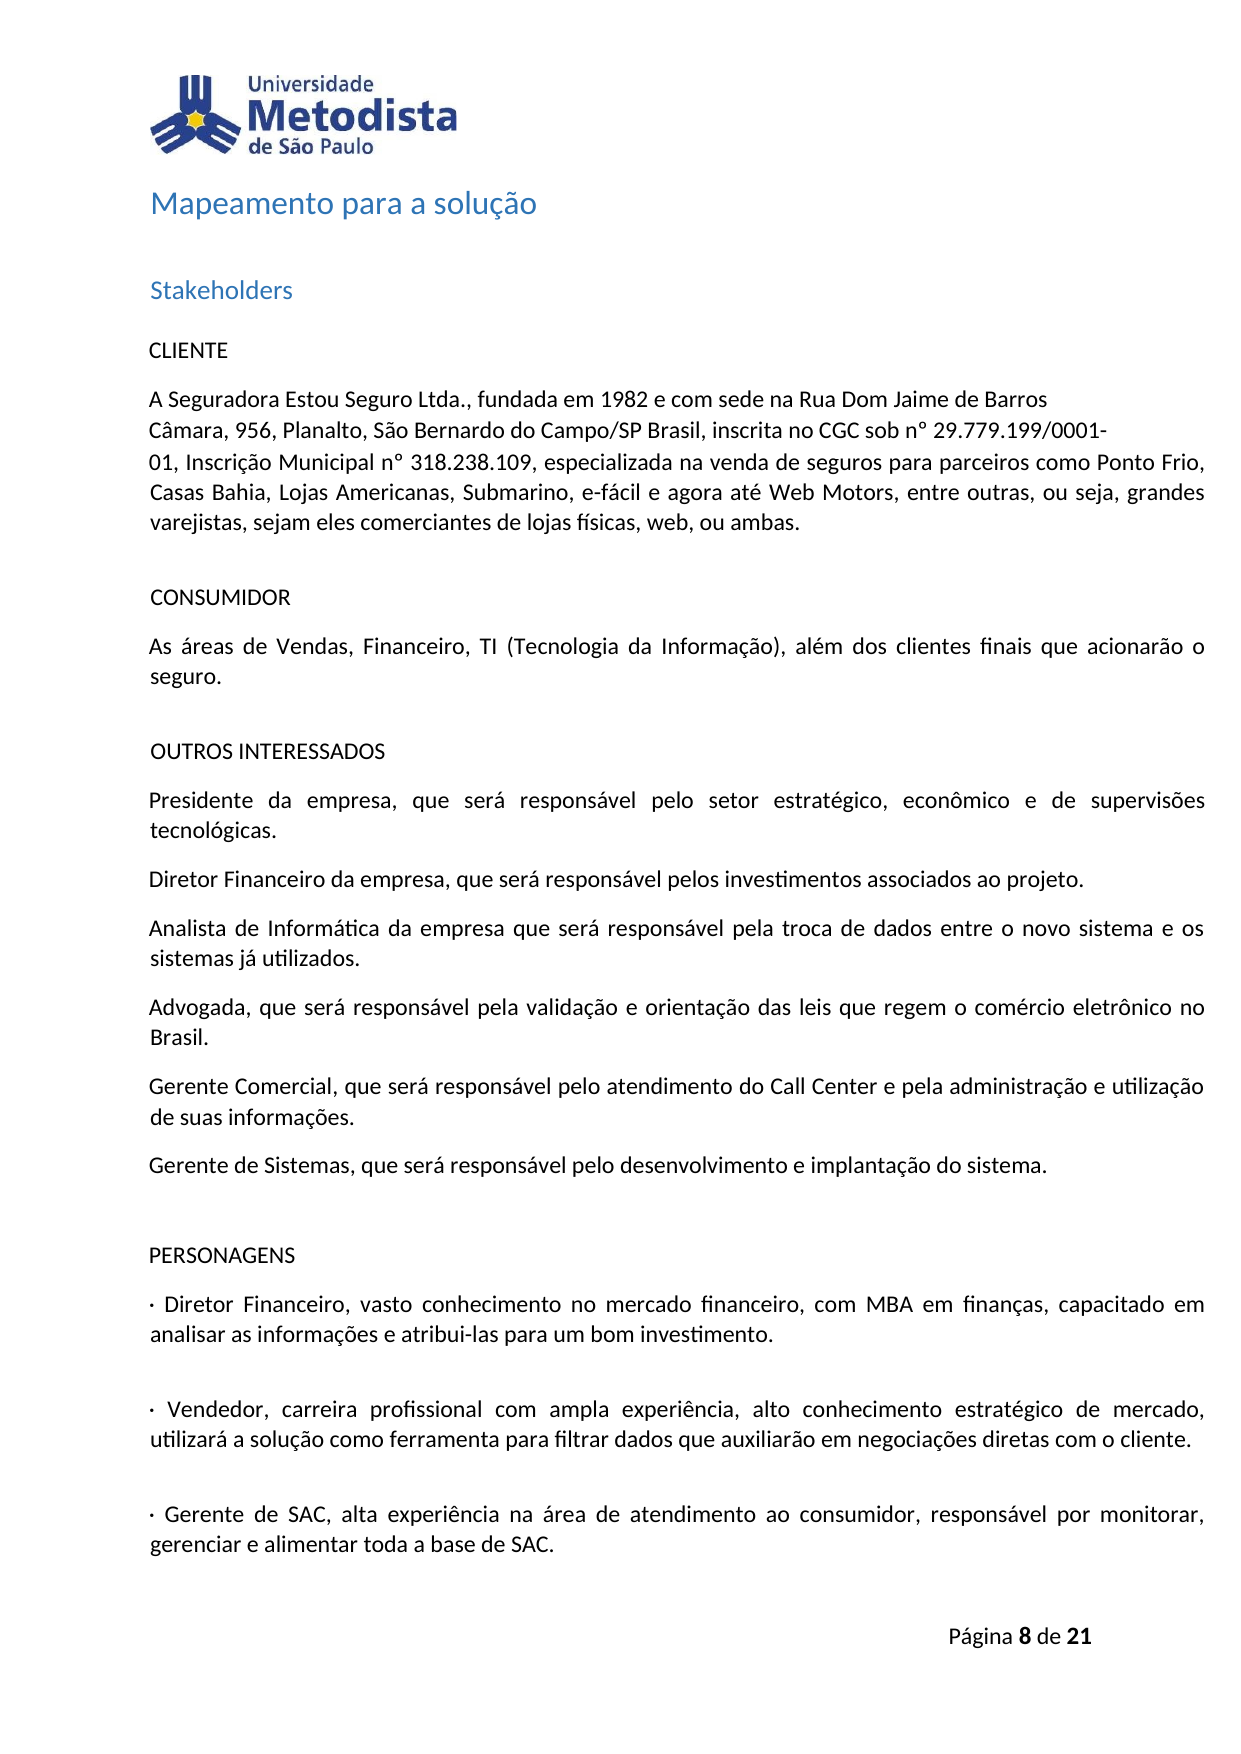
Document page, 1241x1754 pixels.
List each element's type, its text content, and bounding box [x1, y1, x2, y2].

text Gerente Comercial, que será responsável pelo atendimento do Call Center e pela administração e utilização de suas informações. [149, 1071, 1206, 1131]
text CLIENTE [149, 335, 1206, 364]
picture [150, 75, 457, 155]
text A Seguradora Estou Seguro Ltda., fundada em 1982 e com sede na Rua Dom Jaime de Barros [149, 384, 1206, 413]
text Gerente de Sistemas, que será responsável pelo desenvolvimento e implantação do sistema. [149, 1151, 1206, 1180]
text As áreas de Vendas, Financeiro, TI (Tecnologia da Informação), além dos clientes finais que acionarão o seguro. [149, 631, 1206, 690]
text Analista de Informática da empresa que será responsável pela troca de dados entre o novo sistema e os sistemas já utilizados. [149, 913, 1206, 972]
text · Diretor Financeiro, vasto conhecimento no mercado financeiro, com MBA em finanças, capacitado em analisar as informações e atribui-las para um bom investimento. [149, 1289, 1206, 1348]
text · Gerente de SAC, alta experiência na área de atendimento ao consumidor, responsável por monitorar, gerenciar e alimentar toda a base de SAC. [149, 1499, 1206, 1558]
text Câmara, 956, Planalto, São Bernardo do Campo/SP Brasil, inscrita no CGC sob nº 29.779.199/0001- [149, 415, 1206, 444]
text Presidente da empresa, que será responsável pelo setor estratégico, econômico e de supervisões tecnológicas. [149, 785, 1206, 844]
text 01, Inscrição Municipal nº 318.238.109, especializada na venda de seguros para parceiros como Ponto Frio, Casas Bahia, Lojas Americanas, Submarino, e-fácil e agora até Web Motors, entre outras, ou seja, grandes varejistas, sejam eles comerciantes de lojas físicas, web, ou ambas. [149, 447, 1206, 536]
text Diretor Financeiro da empresa, que será responsável pelos investimentos associados ao projeto. [149, 864, 1206, 893]
subtitle Mapeamento para a solução [150, 182, 1206, 222]
subtitle Stakeholders [150, 273, 1206, 306]
text Advogada, que será responsável pela validação e orientação das leis que regem o comércio eletrônico no Brasil. [149, 992, 1206, 1052]
text OUTROS INTERESSADOS [150, 736, 1206, 765]
text · Vendedor, carreira profissional com ampla experiência, alto conhecimento estratégico de mercado, utilizará a solução como ferramenta para filtrar dados que auxiliarão em negociações diretas com o cliente. [149, 1394, 1206, 1453]
text PERSONAGENS [149, 1240, 1206, 1269]
text CONSUMIDOR [150, 582, 1206, 611]
